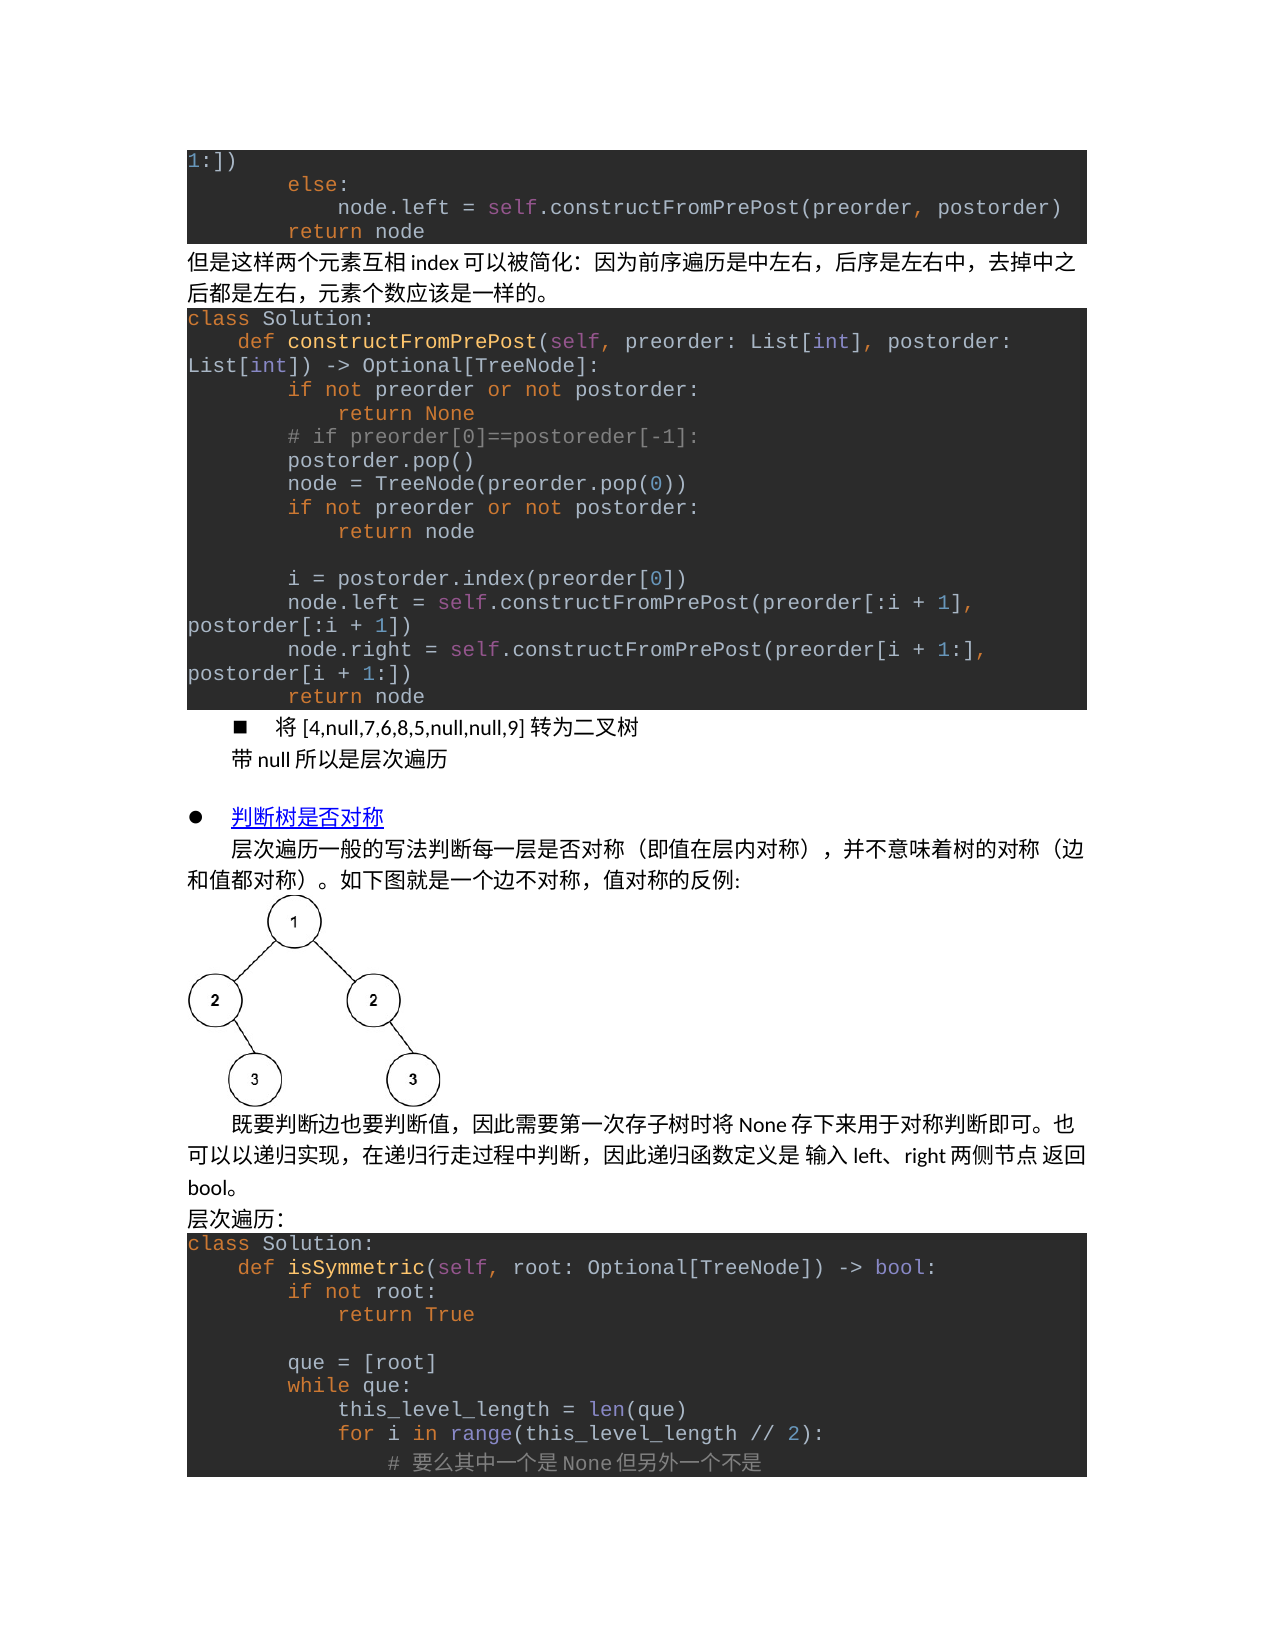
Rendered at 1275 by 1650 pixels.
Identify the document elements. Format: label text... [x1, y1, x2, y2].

text 但是这样两个元素互相index可以被简化：因为前序遍历是中左右，后序是左右中，去掉中之后都是左右，元素个数应该是一样的。 [187, 244, 1087, 308]
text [187, 150, 1087, 244]
list 判断树是否对称 [187, 800, 1087, 832]
text 层次遍历一般的写法判断每一层是否对称（即值在层内对称），并不意味着树的对称（边和值都对称）。如下图就是一个边不对称，值对称的反例: [187, 832, 1087, 895]
text 层次遍历： [187, 1202, 1087, 1233]
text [187, 1233, 1087, 1477]
picture [187, 895, 441, 1107]
text 既要判断边也要判断值，因此需要第一次存子树时将None存下来用于对称判断即可。也可以以递归实现，在递归行走过程中判断，因此递归函数定义是 输入left、right两侧节点 返回 bool。 [187, 1107, 1087, 1202]
list 将 [4,null,7,6,8,5,null,null,9] 转为二叉树 [232, 710, 1087, 742]
text 带null所以是层次遍历 [231, 742, 1087, 773]
text class Solution: def constructFromPrePost(self, preorder: List[int], postorder: List[int]) -> Optional[TreeNode]: if not preorder or not postorder: return None # if preorder[0]==postoreder[-1]: postorder.pop() node = TreeNode(preorder.pop(0)) if not preorder or not postorder: return node i = postorder.index(preorder[0]) node.left = self.constructFromPrePost(preorder[:i + 1], postorder[:i + 1]) node.right = self.constructFromPrePost(preorder[i + 1:], postorder[i + 1:]) return node [187, 308, 1087, 710]
